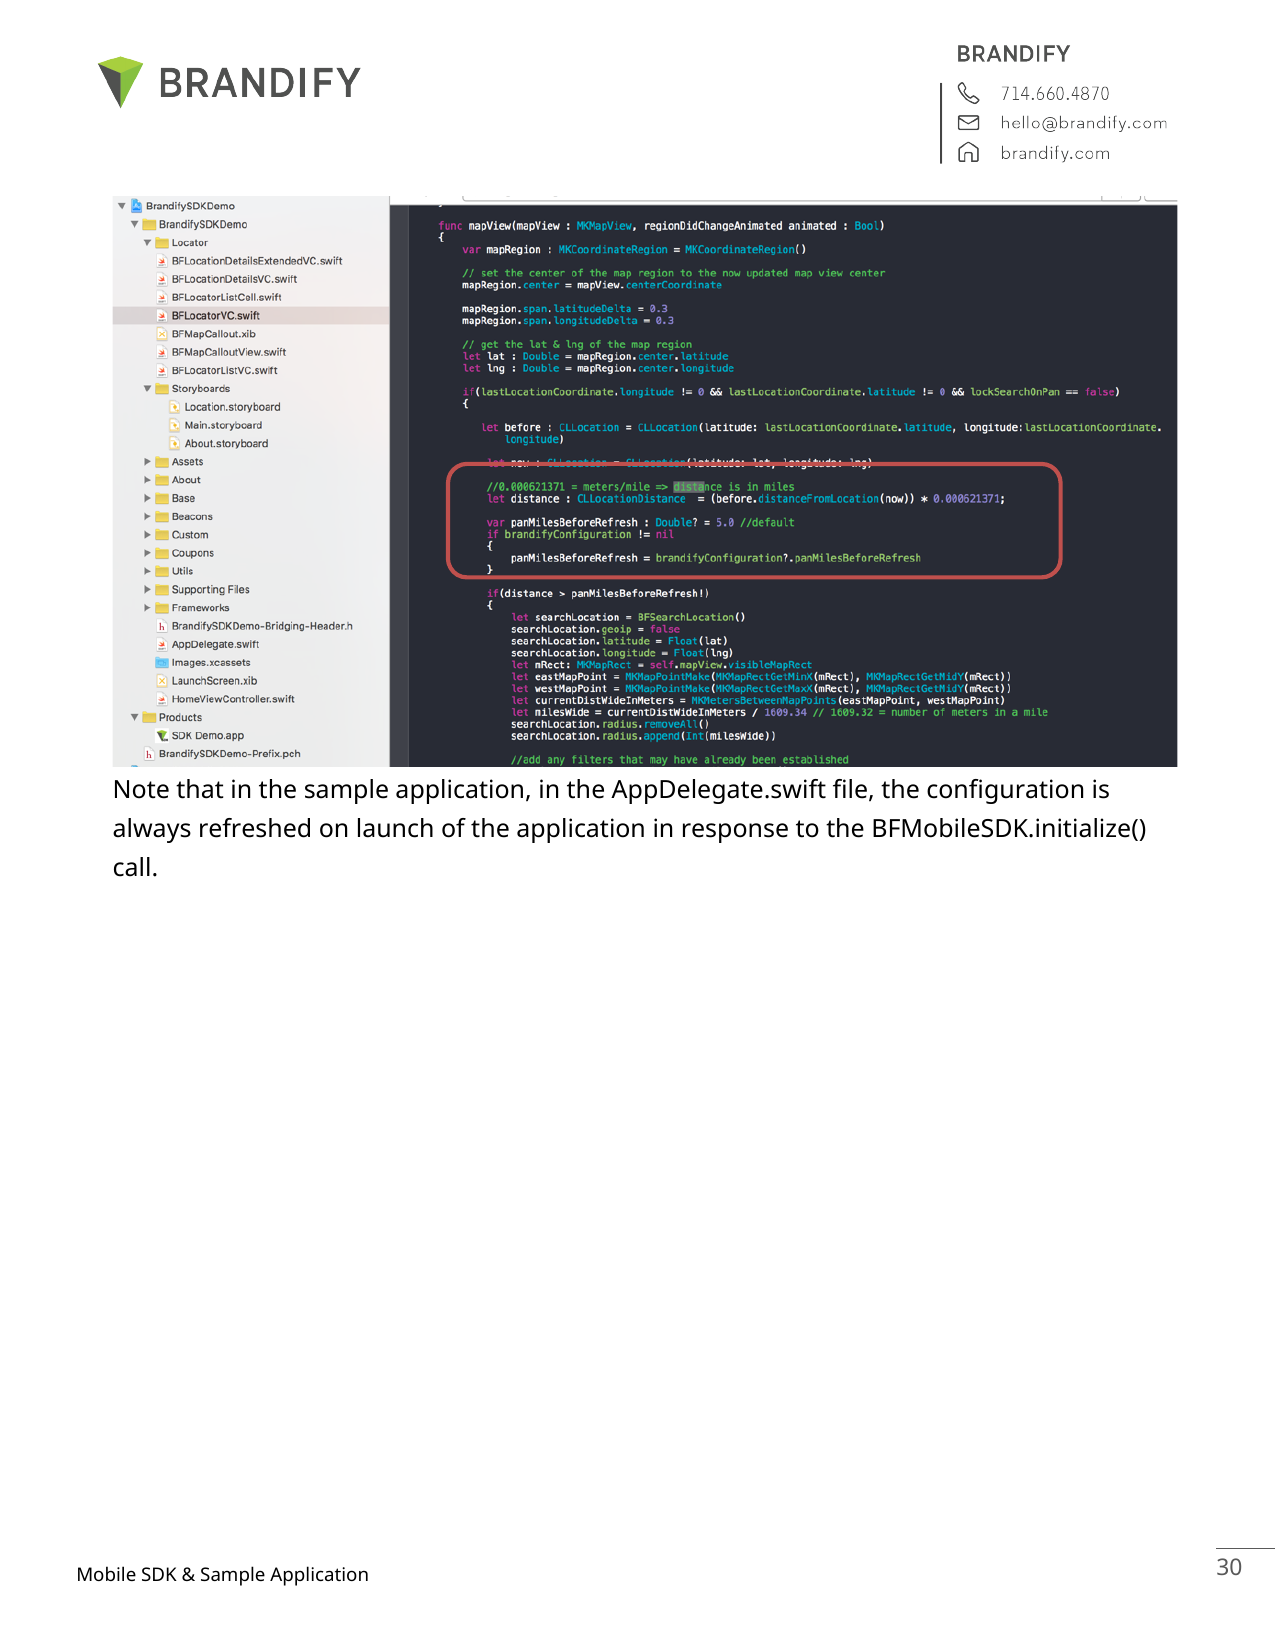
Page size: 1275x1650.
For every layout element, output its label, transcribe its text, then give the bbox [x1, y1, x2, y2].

picture [34, 16, 1275, 186]
text Note that in the sample application, in the AppDelegate.swift file, the configuration is always refreshed on launch of the application in response to the BFMobileSDK.initialize() call. [112, 771, 1162, 884]
picture [112, 196, 1178, 767]
